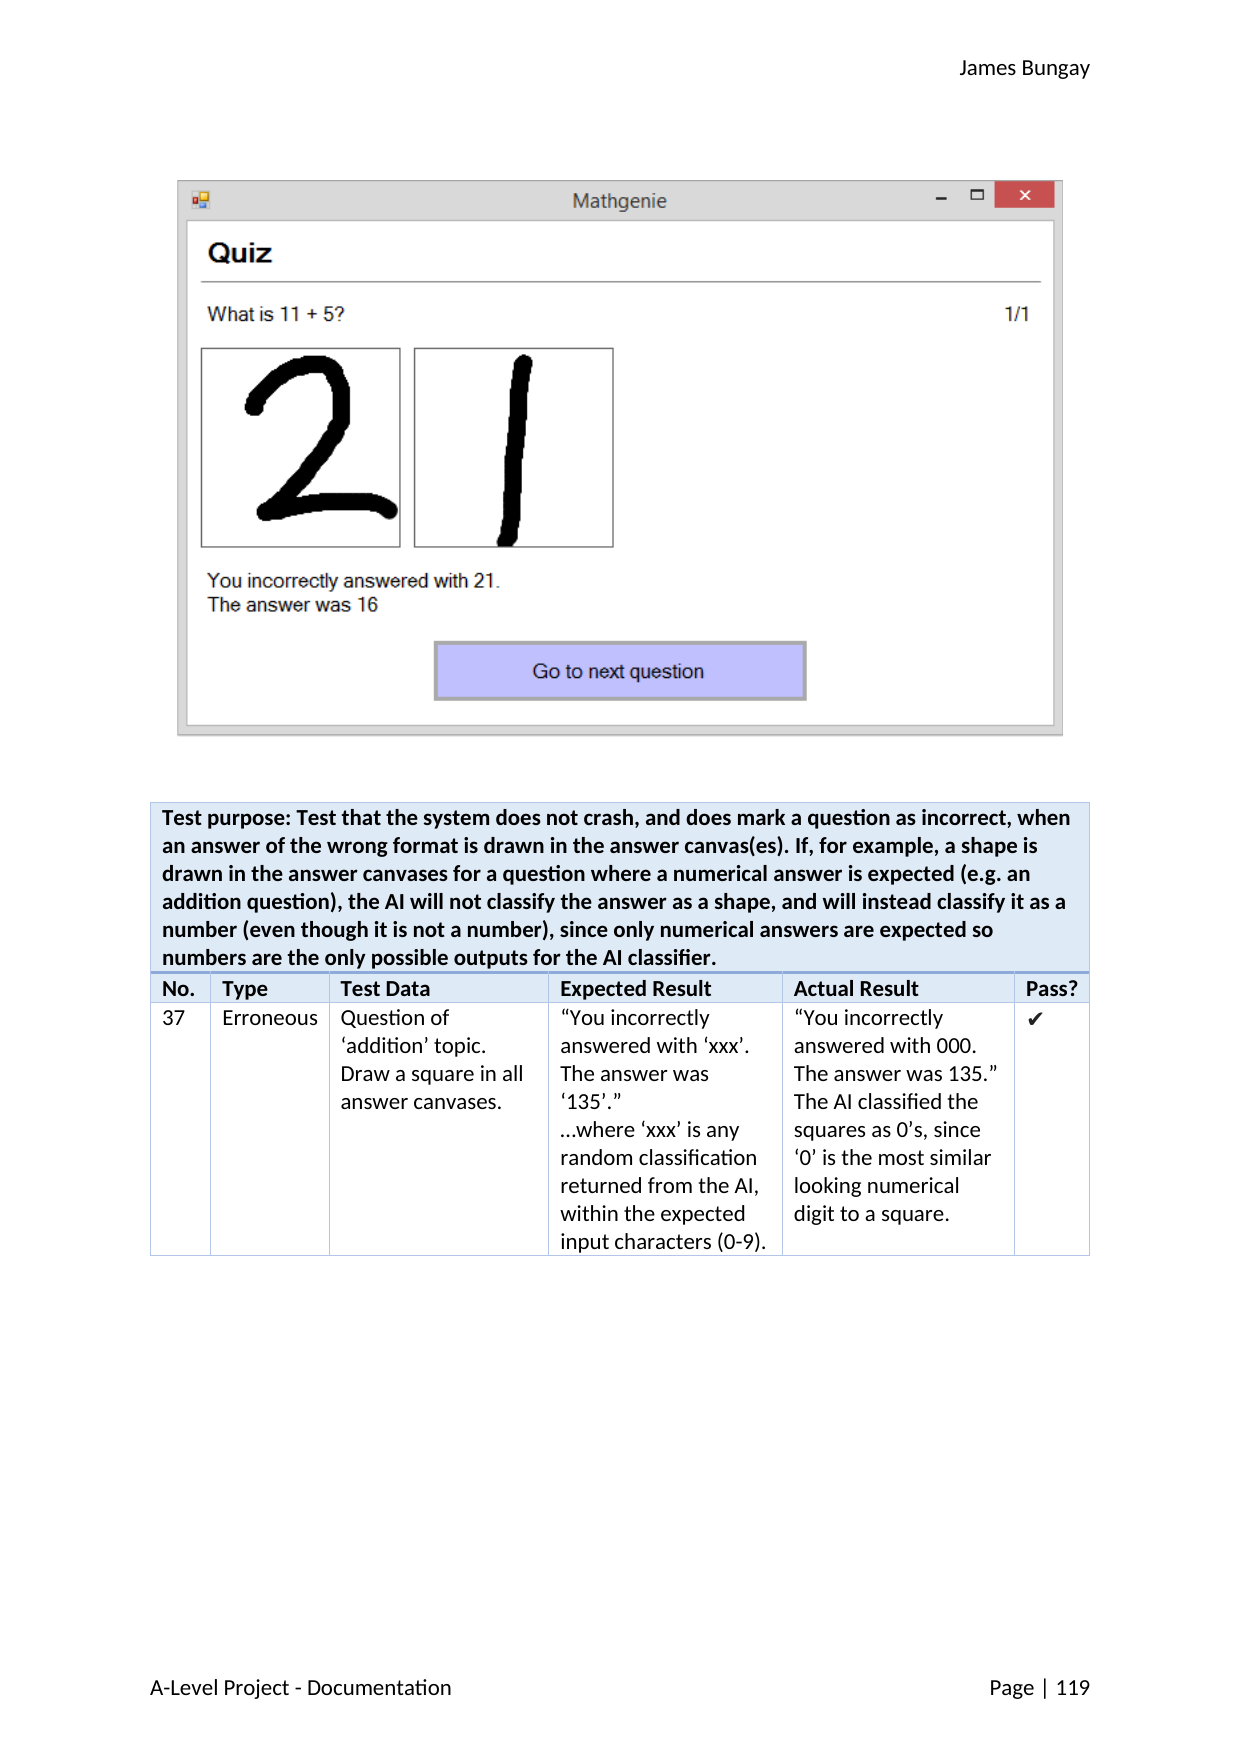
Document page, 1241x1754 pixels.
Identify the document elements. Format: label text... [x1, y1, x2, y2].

table_cell Pass? [1015, 974, 1089, 1002]
table_cell Question of ‘addition’ topic. Draw a square in all answer canvases. [330, 1003, 548, 1255]
table_cell “You incorrectly answered with ‘xxx’. The answer was ‘135’.” …where ‘xxx’ is any random classification returned from the AI, within the expected input characters (0-9). [549, 1003, 782, 1255]
table_header Test purpose: Test that the system does not crash, and does mark a question as incorrect, when an answer of the wrong format is drawn in the answer canvas(es). If, for example, a shape is drawn in the answer canvases for a question where a numerical answer is expected (e.g. an addition question), the AI will not classify the answer as a shape, and will instead classify it as a number (even though it is not a number), since only numerical answers are expected so numbers are the only possible outputs for the AI classifier. [151, 803, 1089, 971]
table_cell No. [151, 974, 210, 1002]
table_cell “You incorrectly answered with 000. The answer was 135.” The AI classified the squares as 0’s, since ‘0’ is the most similar looking numerical digit to a square. [783, 1003, 1014, 1255]
table_cell Erroneous [211, 1003, 329, 1255]
picture [177, 180, 1063, 737]
table_cell Test Data [330, 974, 548, 1002]
table_cell Expected Result [549, 974, 782, 1002]
table_cell Type [211, 974, 329, 1002]
table_cell Actual Result [783, 974, 1014, 1002]
table_cell ✔ [1015, 1003, 1089, 1255]
table_cell 37 [151, 1003, 210, 1255]
